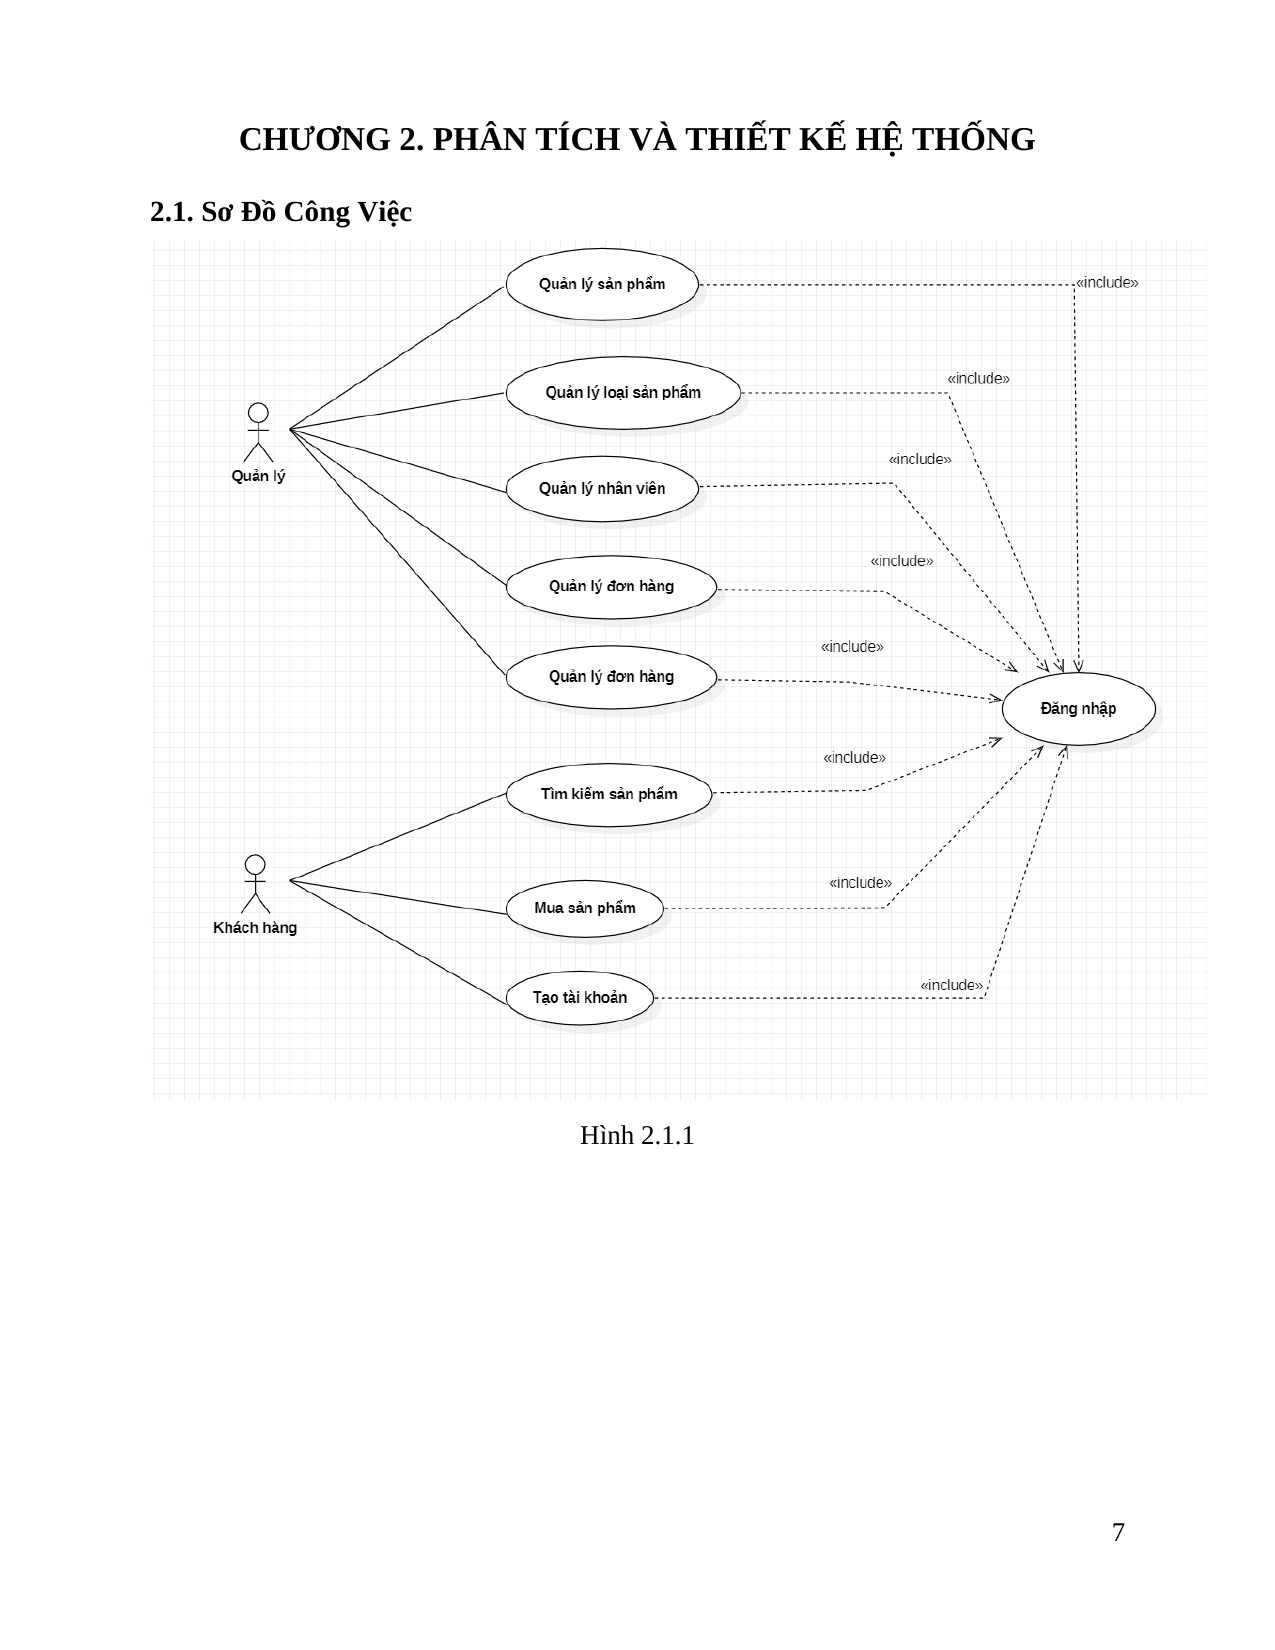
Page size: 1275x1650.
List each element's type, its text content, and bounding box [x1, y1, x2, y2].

text Hình 2.1.1 [150, 1119, 1125, 1150]
subtitle 2.1. Sơ Đồ Công Việc [150, 194, 1125, 228]
subtitle CHƯƠNG 2. PHÂN TÍCH VÀ THIẾT KẾ HỆ THỐNG [150, 119, 1125, 157]
picture [150, 240, 1207, 1100]
